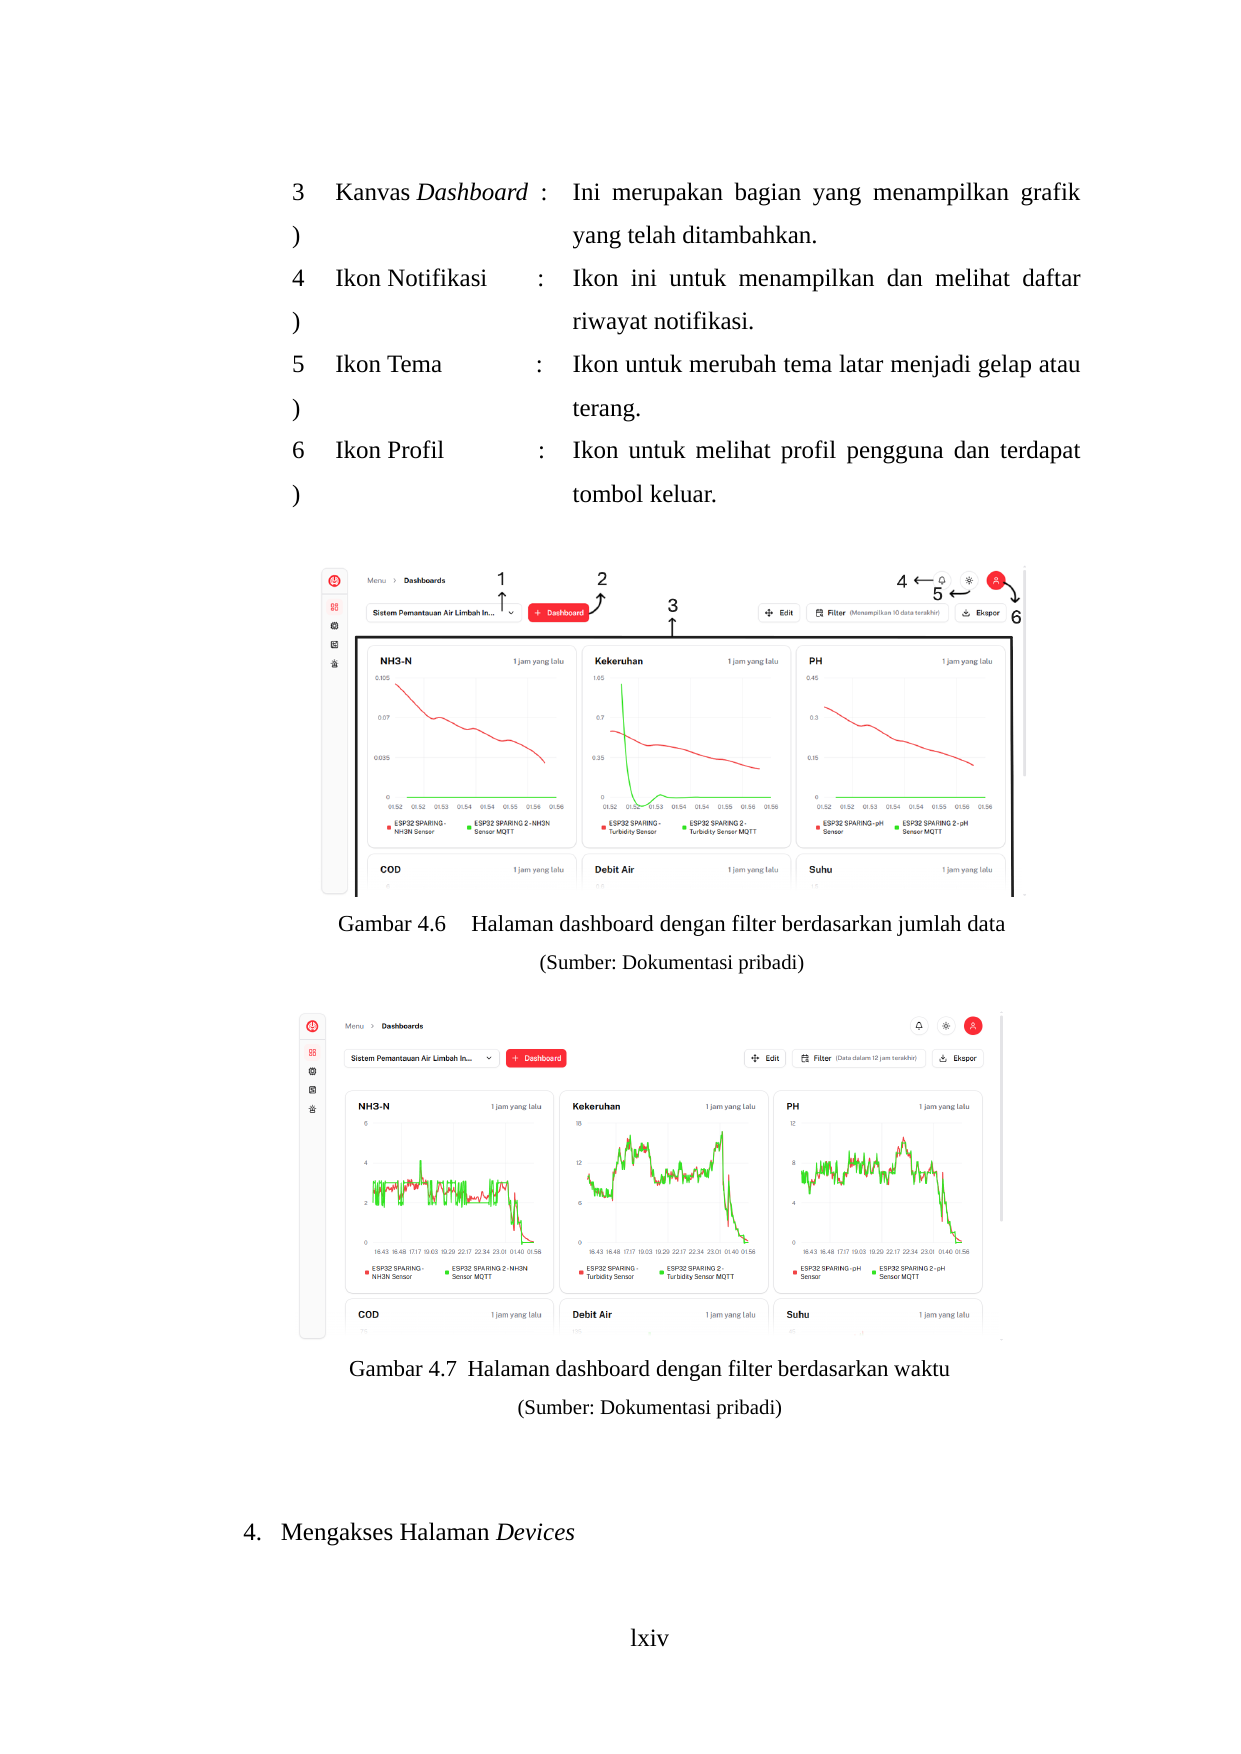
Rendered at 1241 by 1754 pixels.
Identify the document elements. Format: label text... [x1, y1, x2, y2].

list Mengakses Halaman Devices [243, 1517, 1063, 1546]
table_cell Ikon Profil : [324, 436, 561, 522]
table_cell 4) [281, 263, 324, 349]
table_cell Ikon Tema : [324, 350, 561, 436]
text Halaman dashboard dengan filter berdasarkan waktu [236, 1355, 1063, 1382]
table_cell Ikon untuk melihat profil pengguna dan terdapat tombol keluar. [561, 436, 1092, 522]
text (Sumber: Dokumentasi pribadi) [236, 1395, 1063, 1419]
list (Sumber: Dokumentasi pribadi) [281, 950, 1063, 974]
text Halaman dashboard dengan filter berdasarkan jumlah data [281, 911, 1063, 937]
table_cell Ikon ini untuk menampilkan dan melihat daftar riwayat notifikasi. [561, 263, 1092, 349]
table_cell 5) [281, 350, 324, 436]
table_cell Ikon Notifikasi : [324, 263, 561, 349]
table_cell 3) [281, 177, 324, 263]
table_cell Kanvas Dashboard : [324, 177, 561, 263]
table_cell Ini merupakan bagian yang menampilkan grafik yang telah ditambahkan. [561, 177, 1092, 263]
table_cell Ikon untuk merubah tema latar menjadi gelap atau terang. [561, 350, 1092, 436]
table_cell 6) [281, 436, 324, 522]
picture [317, 565, 1027, 897]
picture [295, 1011, 1004, 1341]
